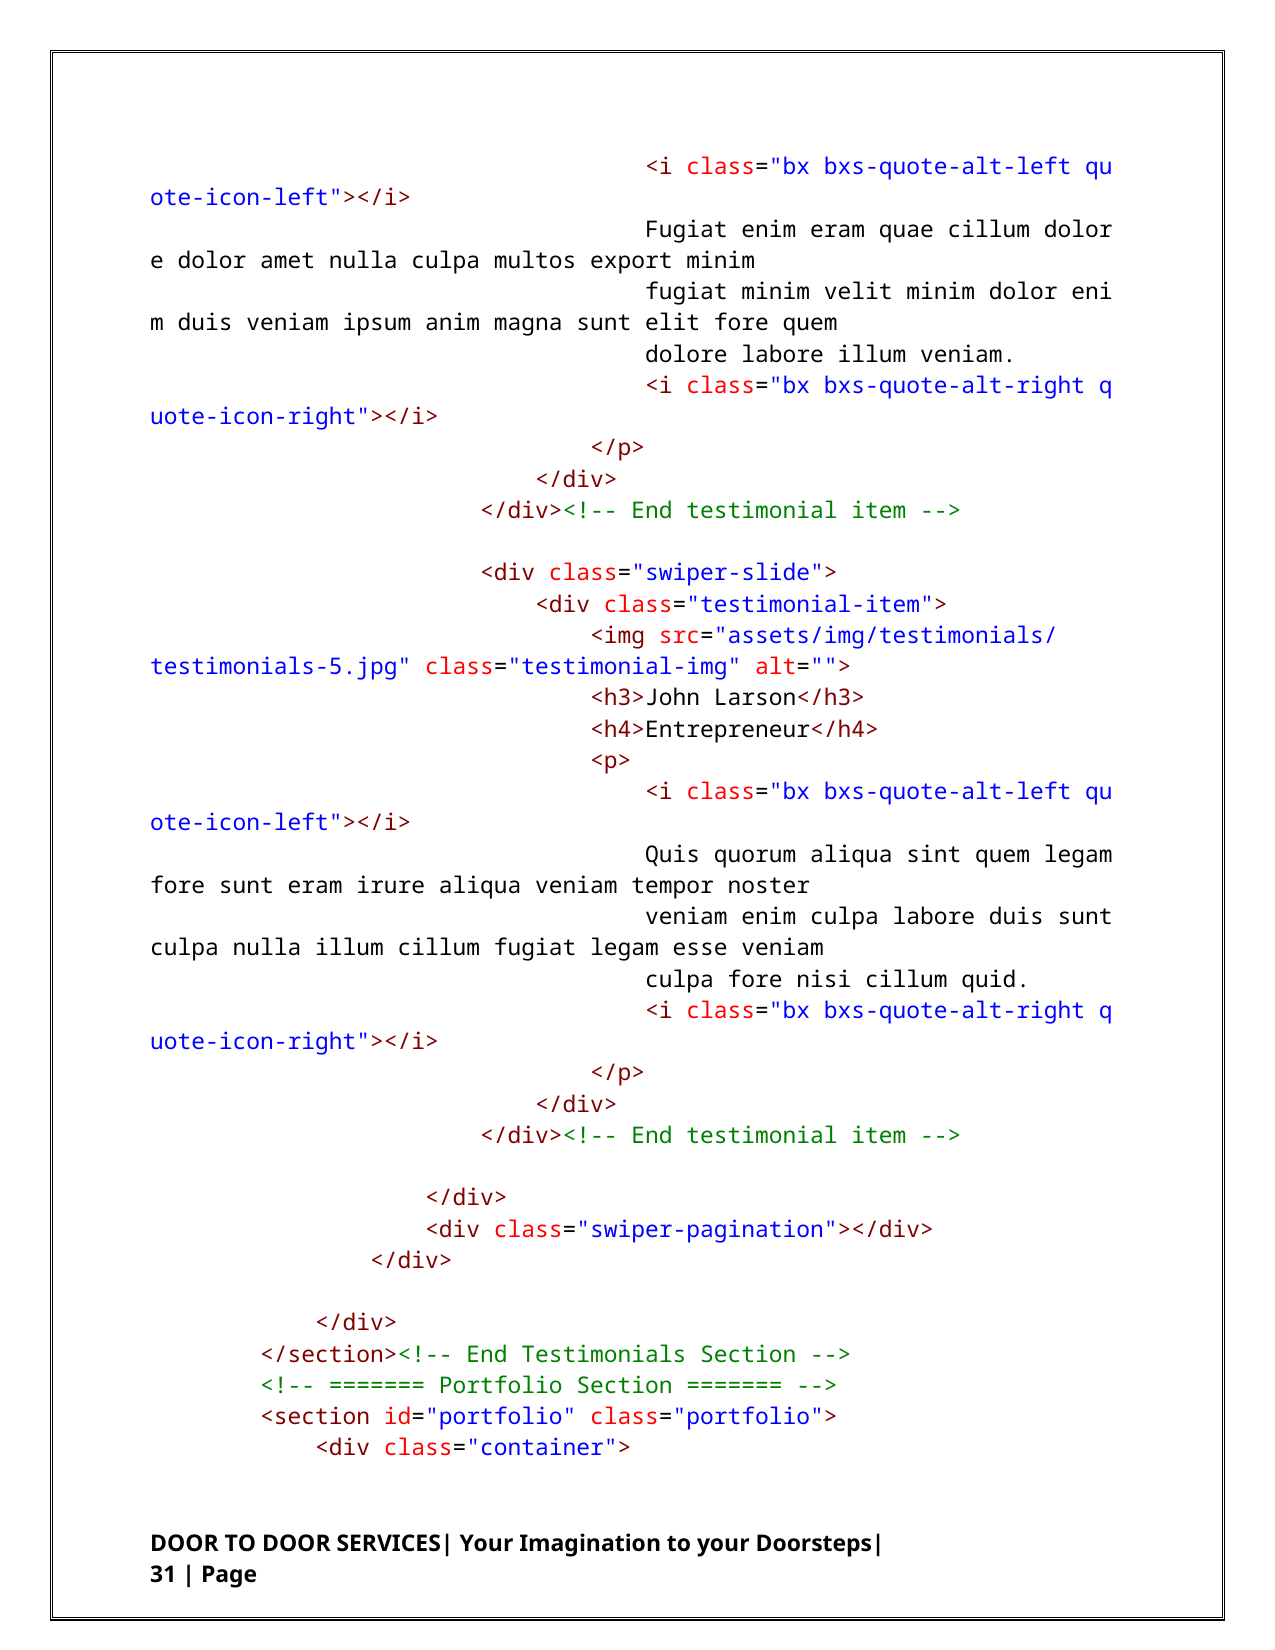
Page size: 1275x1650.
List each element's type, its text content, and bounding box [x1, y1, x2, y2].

text <section id="portfolio" class="portfolio"> [150, 1400, 1125, 1431]
text <div class="testimonial-item"> [150, 587, 1125, 619]
text <h4>Entrepreneur</h4> [150, 712, 1125, 744]
text <div class="container"> [150, 1431, 1125, 1462]
text culpa fore nisi cillum quid. [150, 962, 1125, 994]
text <div class="swiper-slide"> [150, 556, 1125, 587]
text Fugiat enim eram quae cillum dolore dolor amet nulla culpa multos export minim [150, 212, 1125, 275]
text <i class="bx bxs-quote-alt-left quote-icon-left"></i> [150, 150, 1125, 212]
text <p> [150, 744, 1125, 775]
text <div class="swiper-pagination"></div> [150, 1212, 1125, 1244]
text </div><!-- End testimonial item --> [150, 494, 1125, 525]
text <i class="bx bxs-quote-alt-left quote-icon-left"></i> [150, 775, 1125, 837]
text <i class="bx bxs-quote-alt-right quote-icon-right"></i> [150, 994, 1125, 1056]
text </div><!-- End testimonial item --> [150, 1119, 1125, 1150]
text </p> [150, 431, 1125, 462]
text <img src="assets/img/testimonials/testimonials-5.jpg" class="testimonial-img" alt=""> [150, 619, 1125, 681]
text veniam enim culpa labore duis sunt culpa nulla illum cillum fugiat legam esse veniam [150, 900, 1125, 962]
text <!-- ======= Portfolio Section ======= --> [150, 1369, 1125, 1400]
text dolore labore illum veniam. [150, 337, 1125, 369]
text fugiat minim velit minim dolor enim duis veniam ipsum anim magna sunt elit fore quem [150, 275, 1125, 337]
text </div> [150, 1244, 1125, 1275]
text </div> [150, 1181, 1125, 1212]
text Quis quorum aliqua sint quem legam fore sunt eram irure aliqua veniam tempor noster [150, 837, 1125, 900]
text <i class="bx bxs-quote-alt-right quote-icon-right"></i> [150, 369, 1125, 431]
text </section><!-- End Testimonials Section --> [150, 1337, 1125, 1369]
text <h3>John Larson</h3> [150, 681, 1125, 712]
text </div> [150, 1087, 1125, 1119]
text </div> [150, 1306, 1125, 1337]
text </p> [150, 1056, 1125, 1087]
text </div> [150, 462, 1125, 494]
